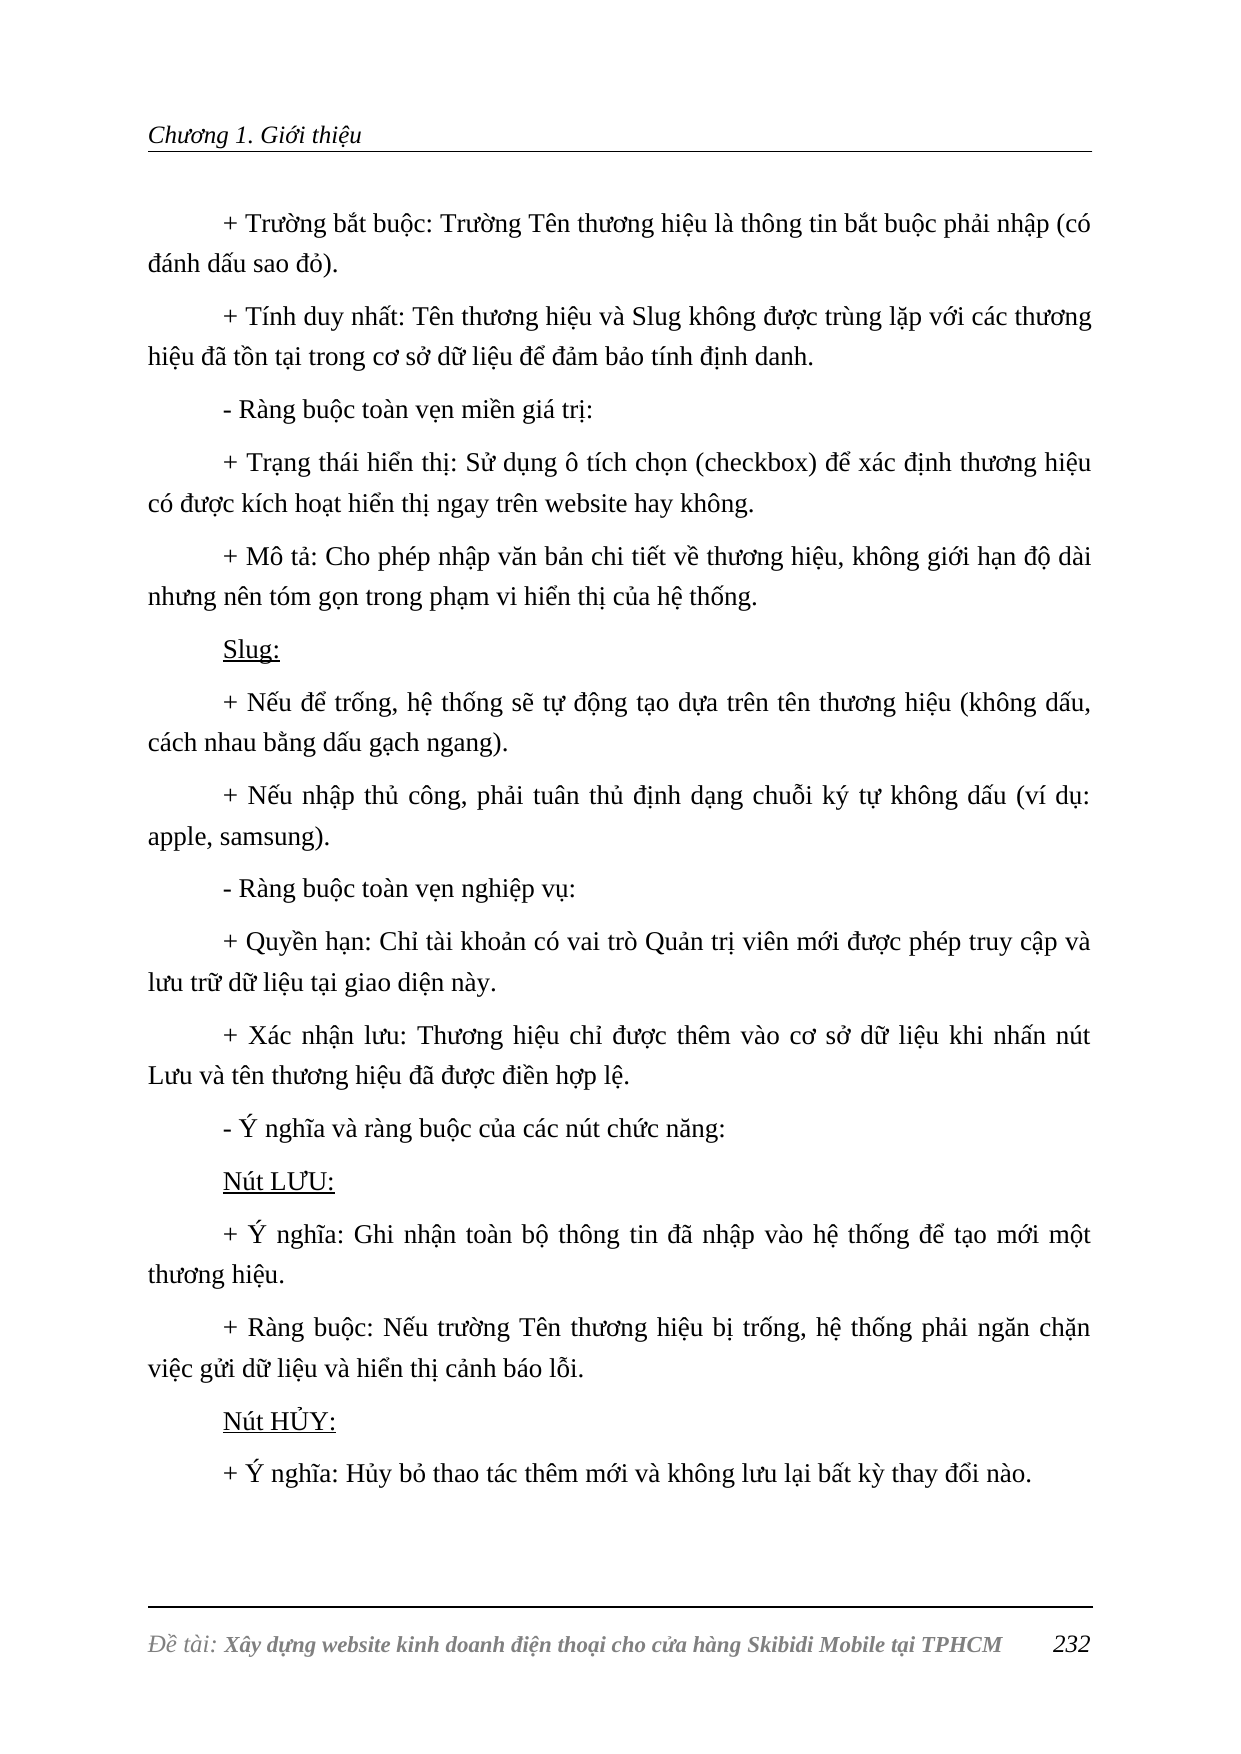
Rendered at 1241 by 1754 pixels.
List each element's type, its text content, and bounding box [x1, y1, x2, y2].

text - Ràng buộc toàn vẹn nghiệp vụ: [148, 873, 1092, 904]
text - Ràng buộc toàn vẹn miền giá trị: [148, 393, 1092, 424]
text Nút LƯU: [148, 1165, 1092, 1196]
text + Trạng thái hiển thị: Sử dụng ô tích chọn (checkbox) để xác định thương hiệu có được kích hoạt hiển thị ngay trên website hay không. [148, 446, 1092, 518]
text Nút HỦY: [148, 1405, 1092, 1436]
text + Ý nghĩa: Ghi nhận toàn bộ thông tin đã nhập vào hệ thống để tạo mới một thương hiệu. [148, 1218, 1092, 1289]
text Slug: [148, 633, 1092, 664]
text + Ràng buộc: Nếu trường Tên thương hiệu bị trống, hệ thống phải ngăn chặn việc gửi dữ liệu và hiển thị cảnh báo lỗi. [148, 1311, 1092, 1383]
text + Mô tả: Cho phép nhập văn bản chi tiết về thương hiệu, không giới hạn độ dài nhưng nên tóm gọn trong phạm vi hiển thị của hệ thống. [148, 540, 1092, 611]
text + Trường bắt buộc: Trường Tên thương hiệu là thông tin bắt buộc phải nhập (có đánh dấu sao đỏ). [148, 207, 1092, 278]
text + Nếu để trống, hệ thống sẽ tự động tạo dựa trên tên thương hiệu (không dấu, cách nhau bằng dấu gạch ngang). [148, 686, 1092, 757]
text - Ý nghĩa và ràng buộc của các nút chức năng: [148, 1112, 1092, 1143]
text + Ý nghĩa: Hủy bỏ thao tác thêm mới và không lưu lại bất kỳ thay đổi nào. [148, 1458, 1092, 1489]
text + Tính duy nhất: Tên thương hiệu và Slug không được trùng lặp với các thương hiệu đã tồn tại trong cơ sở dữ liệu để đảm bảo tính định danh. [148, 300, 1092, 372]
text + Xác nhận lưu: Thương hiệu chỉ được thêm vào cơ sở dữ liệu khi nhấn nút Lưu và tên thương hiệu đã được điền hợp lệ. [148, 1019, 1092, 1090]
text + Nếu nhập thủ công, phải tuân thủ định dạng chuỗi ký tự không dấu (ví dụ: apple, samsung). [148, 779, 1092, 851]
text + Quyền hạn: Chỉ tài khoản có vai trò Quản trị viên mới được phép truy cập và lưu trữ dữ liệu tại giao diện này. [148, 926, 1092, 997]
